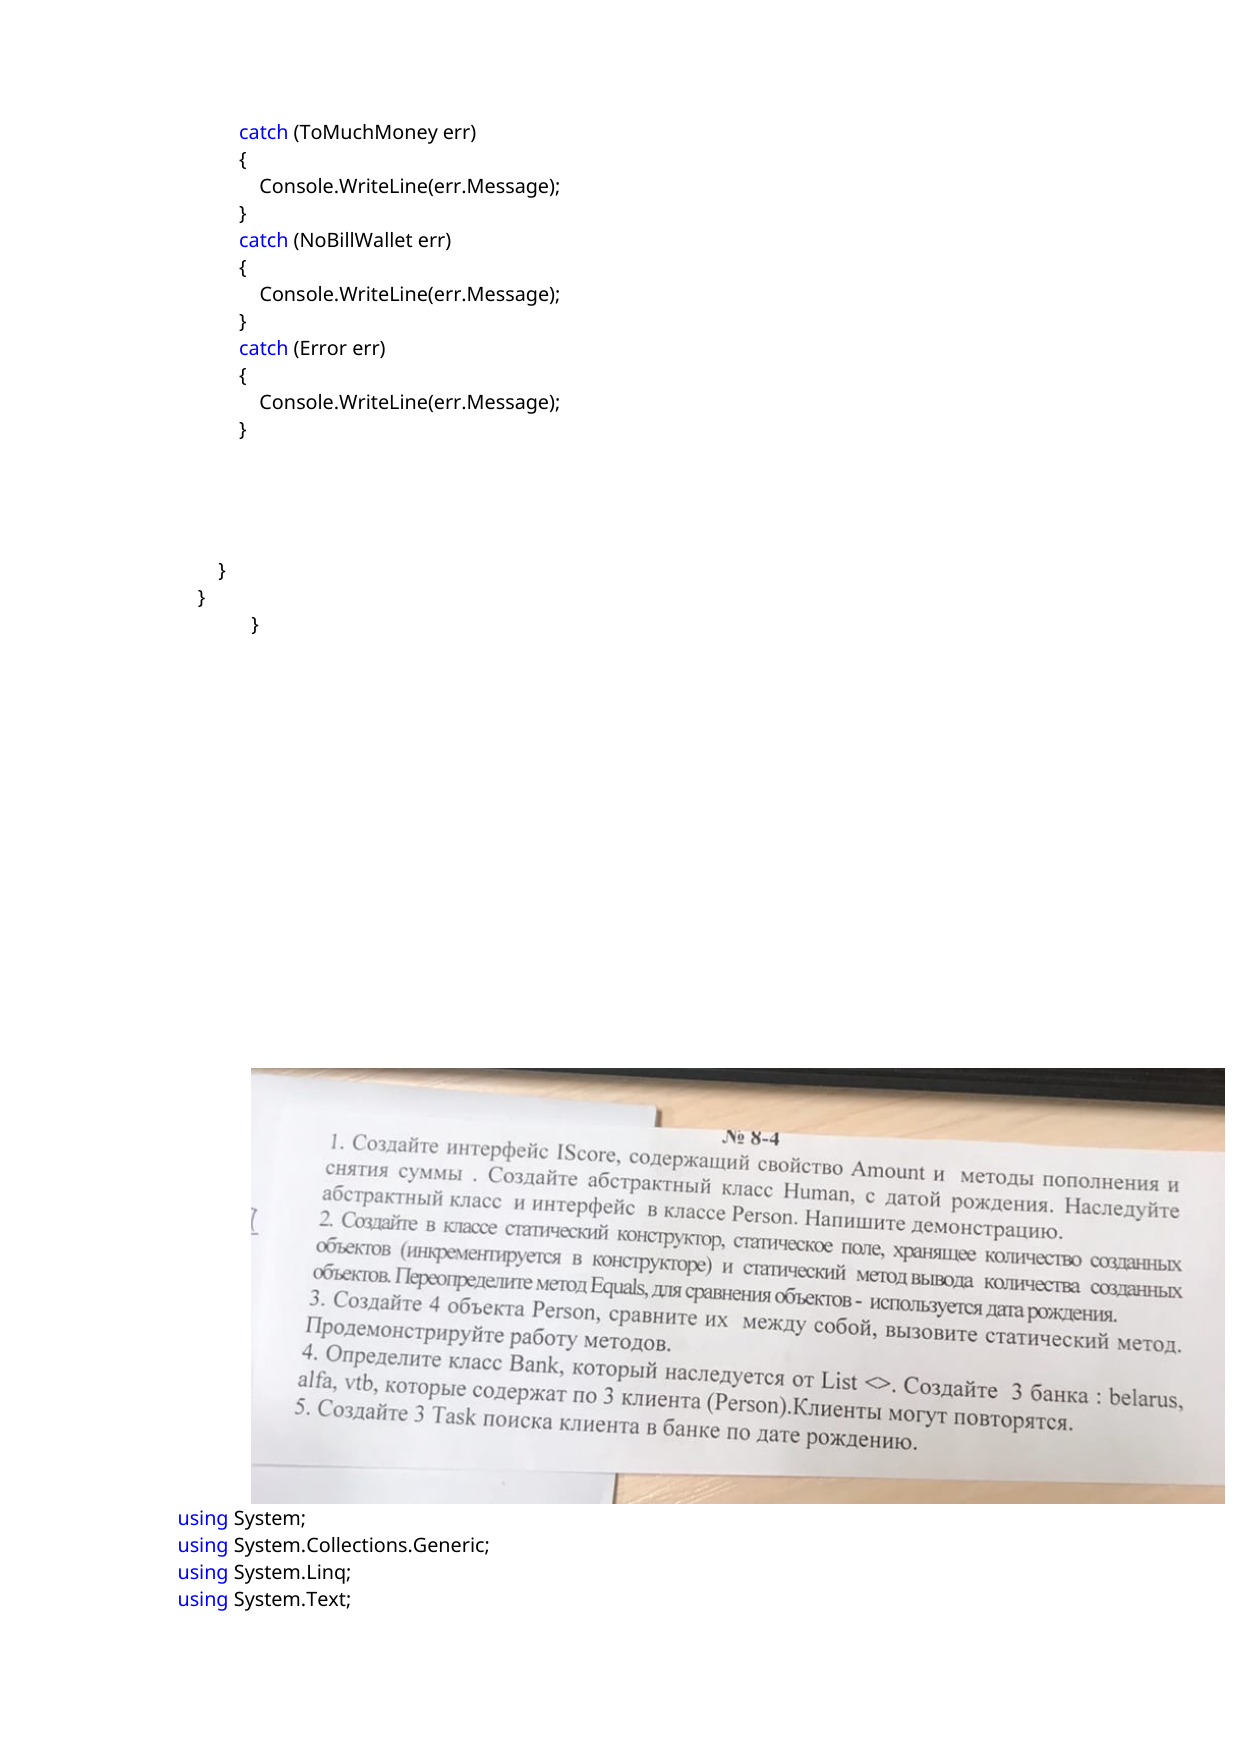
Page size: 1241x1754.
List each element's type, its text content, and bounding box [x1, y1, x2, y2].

text { [177, 253, 1152, 280]
text catch (ToMuchMoney err) [177, 118, 1152, 145]
text { [177, 145, 1152, 172]
text } [177, 610, 1152, 637]
text Console.WriteLine(err.Message); [177, 172, 1152, 199]
text } [177, 199, 1152, 226]
text Console.WriteLine(err.Message); [177, 388, 1152, 415]
text } [177, 556, 1152, 583]
text } [177, 583, 1152, 610]
text catch (NoBillWallet err) [177, 226, 1152, 253]
text using System.Collections.Generic; [177, 1531, 1152, 1558]
text using System.Text; [177, 1585, 1152, 1612]
picture [251, 1068, 1225, 1504]
text using System.Linq; [177, 1558, 1152, 1585]
text } [177, 307, 1152, 334]
text using System; [177, 1504, 1152, 1531]
text catch (Error err) [177, 334, 1152, 361]
text } [177, 415, 1152, 442]
text Console.WriteLine(err.Message); [177, 280, 1152, 307]
text { [177, 361, 1152, 388]
